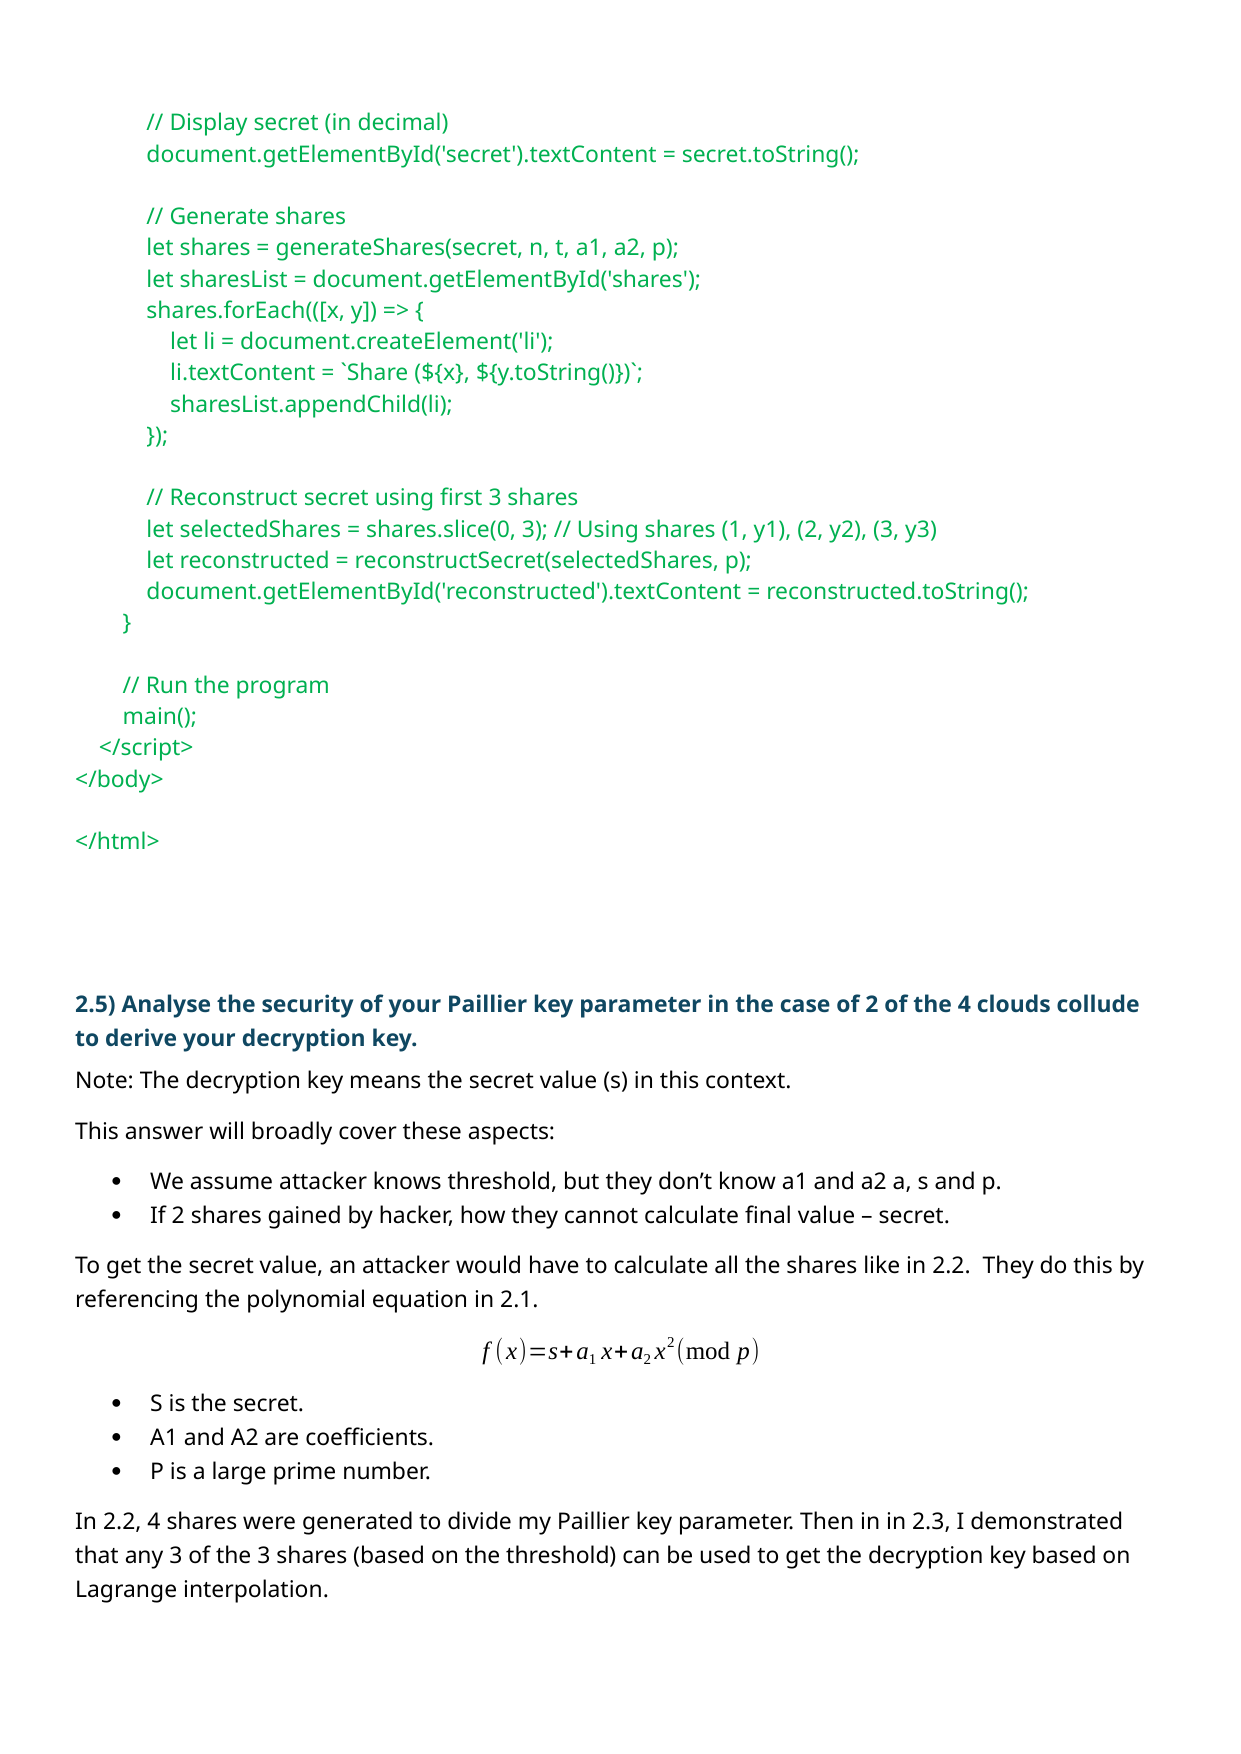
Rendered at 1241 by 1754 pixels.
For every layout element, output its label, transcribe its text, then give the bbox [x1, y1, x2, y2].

text let shares = generateShares(secret, n, t, a1, a2, p); [75, 231, 1165, 262]
text // Generate shares [75, 200, 1165, 231]
text let li = document.createElement('li'); [75, 325, 1165, 356]
text Note: The decryption key means the secret value (s) in this context. [75, 1064, 1165, 1095]
subtitle 2.5) Analyse the security of your Paillier key parameter in the case of 2 of the 4 clouds collude to derive your decryption key. [75, 988, 1165, 1053]
text document.getElementById('secret').textContent = secret.toString(); [75, 137, 1165, 169]
text This answer will broadly cover these aspects: [75, 1114, 1165, 1146]
text } [75, 606, 1165, 637]
text main(); [75, 700, 1165, 731]
text document.getElementById('reconstructed').textContent = reconstructed.toString(); [75, 575, 1165, 606]
text }); [75, 419, 1165, 450]
text li.textContent = `Share (${x}, ${y.toString()})`; [75, 356, 1165, 387]
text let reconstructed = reconstructSecret(selectedShares, p); [75, 544, 1165, 575]
text // Run the program [75, 669, 1165, 700]
list A1 and A2 are coefficients. [112, 1421, 1165, 1452]
text </body> [75, 762, 1165, 794]
text sharesList.appendChild(li); [75, 387, 1165, 419]
text In 2.2, 4 shares were generated to divide my Paillier key parameter. Then in in 2.3, I demonstrated that any 3 of the 3 shares (based on the threshold) can be used to get the decryption key based on Lagrange interpolation. [75, 1505, 1165, 1604]
text </html> [75, 825, 1165, 856]
text To get the secret value, an attacker would have to calculate all the shares like in 2.2. They do this by referencing the polynomial equation in 2.1. [75, 1249, 1165, 1314]
list If 2 shares gained by hacker, how they cannot calculate final value – secret. [112, 1199, 1165, 1230]
list S is the secret. [112, 1387, 1165, 1419]
text shares.forEach(([x, y]) => { [75, 294, 1165, 325]
list We assume attacker knows threshold, but they don’t know a1 and a2 a, s and p. [112, 1165, 1165, 1196]
text let selectedShares = shares.slice(0, 3); // Using shares (1, y1), (2, y2), (3, y3) [75, 512, 1165, 544]
text // Reconstruct secret using first 3 shares [75, 481, 1165, 512]
text </script> [75, 731, 1165, 762]
text // Display secret (in decimal) [75, 106, 1165, 137]
list P is a large prime number. [112, 1455, 1165, 1486]
text let sharesList = document.getElementById('shares'); [75, 262, 1165, 294]
